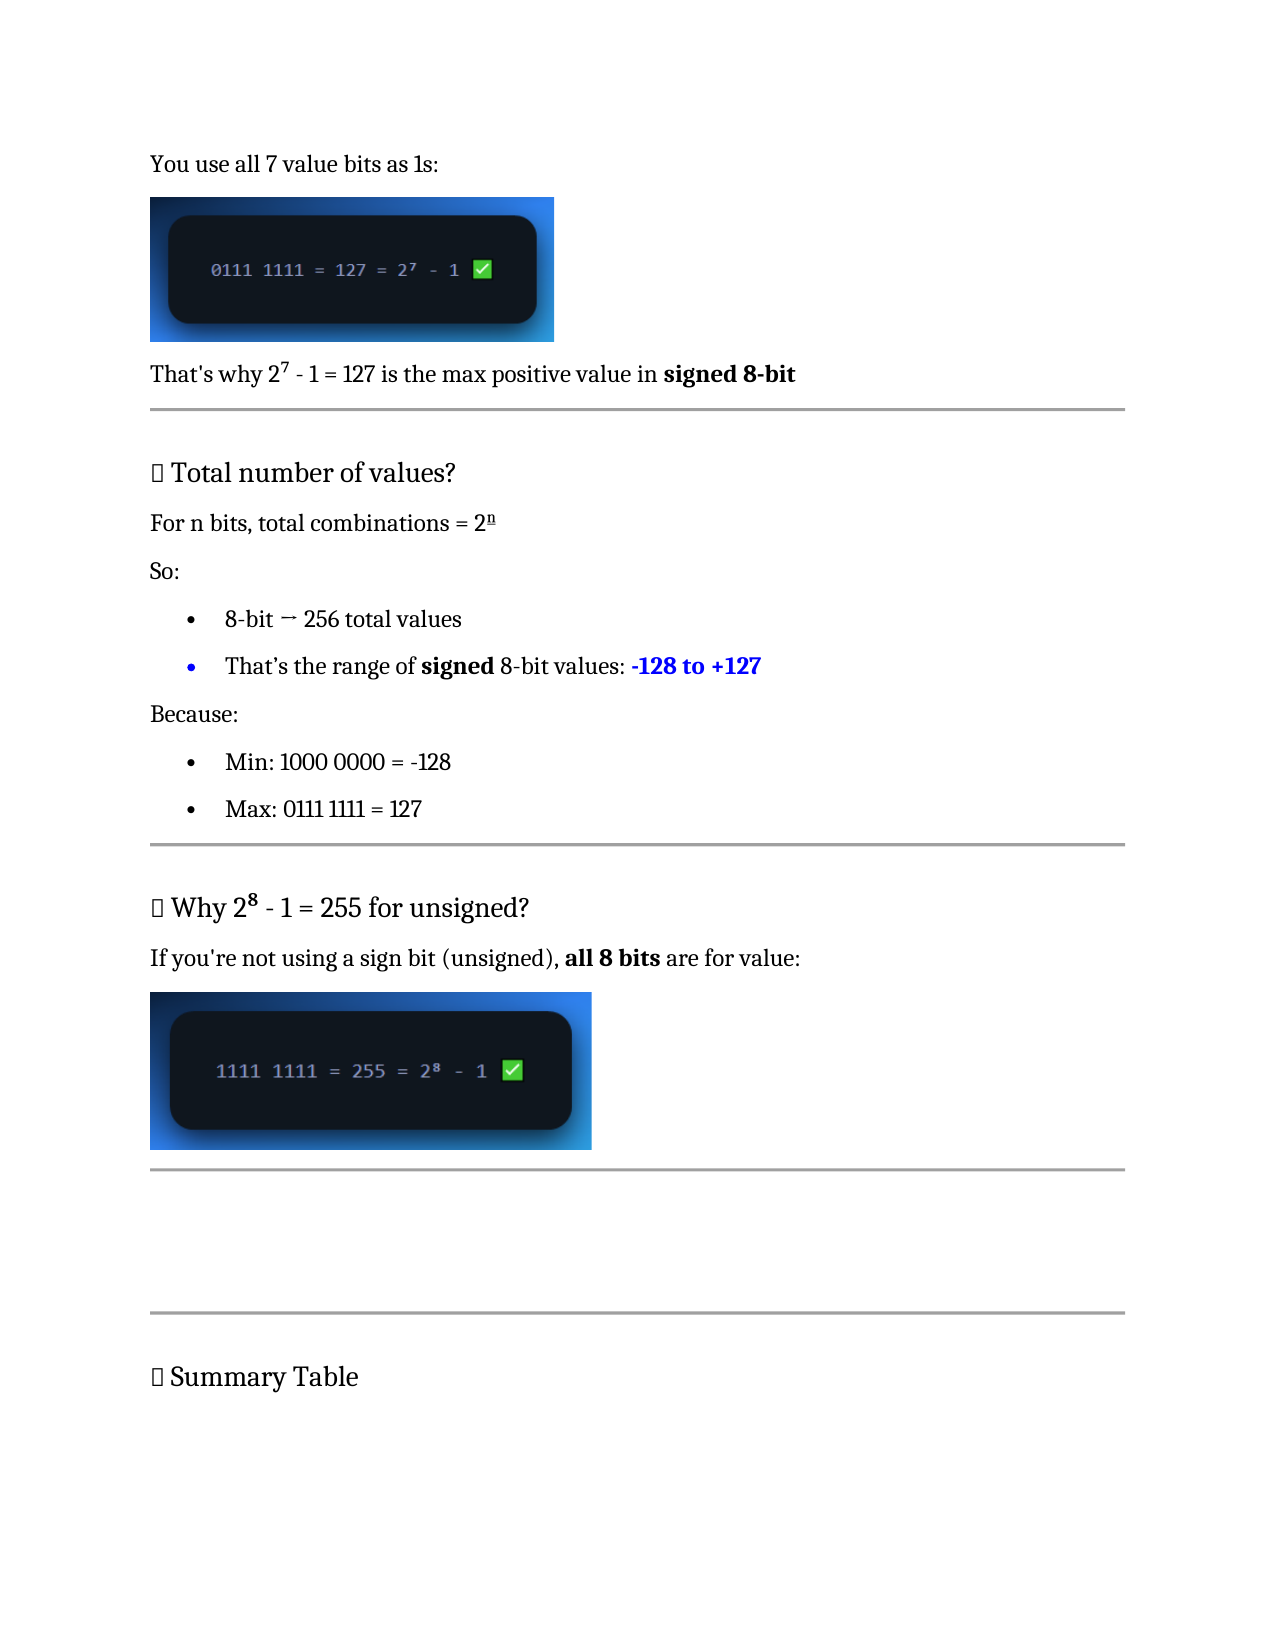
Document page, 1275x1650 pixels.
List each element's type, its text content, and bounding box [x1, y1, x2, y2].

text That's why 2⁷ - 1 = 127 is the max positive value in signed 8-bit [150, 360, 1125, 389]
text 🎯 Total number of values? [150, 456, 1125, 490]
text You use all 7 value bits as 1s: [150, 150, 1125, 179]
text If you're not using a sign bit (unsigned), all 8 bits are for value: [150, 944, 1125, 973]
list That’s the range of signed 8-bit values: -128 to +127 [187, 652, 1125, 681]
list Max: 0111 1111 = 127 [187, 795, 1125, 824]
list Min: 1000 0000 = -128 [187, 748, 1125, 776]
text 🧠 Why 2⁸ - 1 = 255 for unsigned? [150, 891, 1125, 925]
picture [150, 197, 555, 342]
picture [150, 992, 592, 1150]
text So: [150, 557, 1125, 586]
text 🔁 Summary Table [150, 1359, 1125, 1393]
text Because: [150, 700, 1125, 729]
list 8-bit → 256 total values [187, 604, 1125, 633]
text For n bits, total combinations = 2ⁿ [150, 509, 1125, 538]
